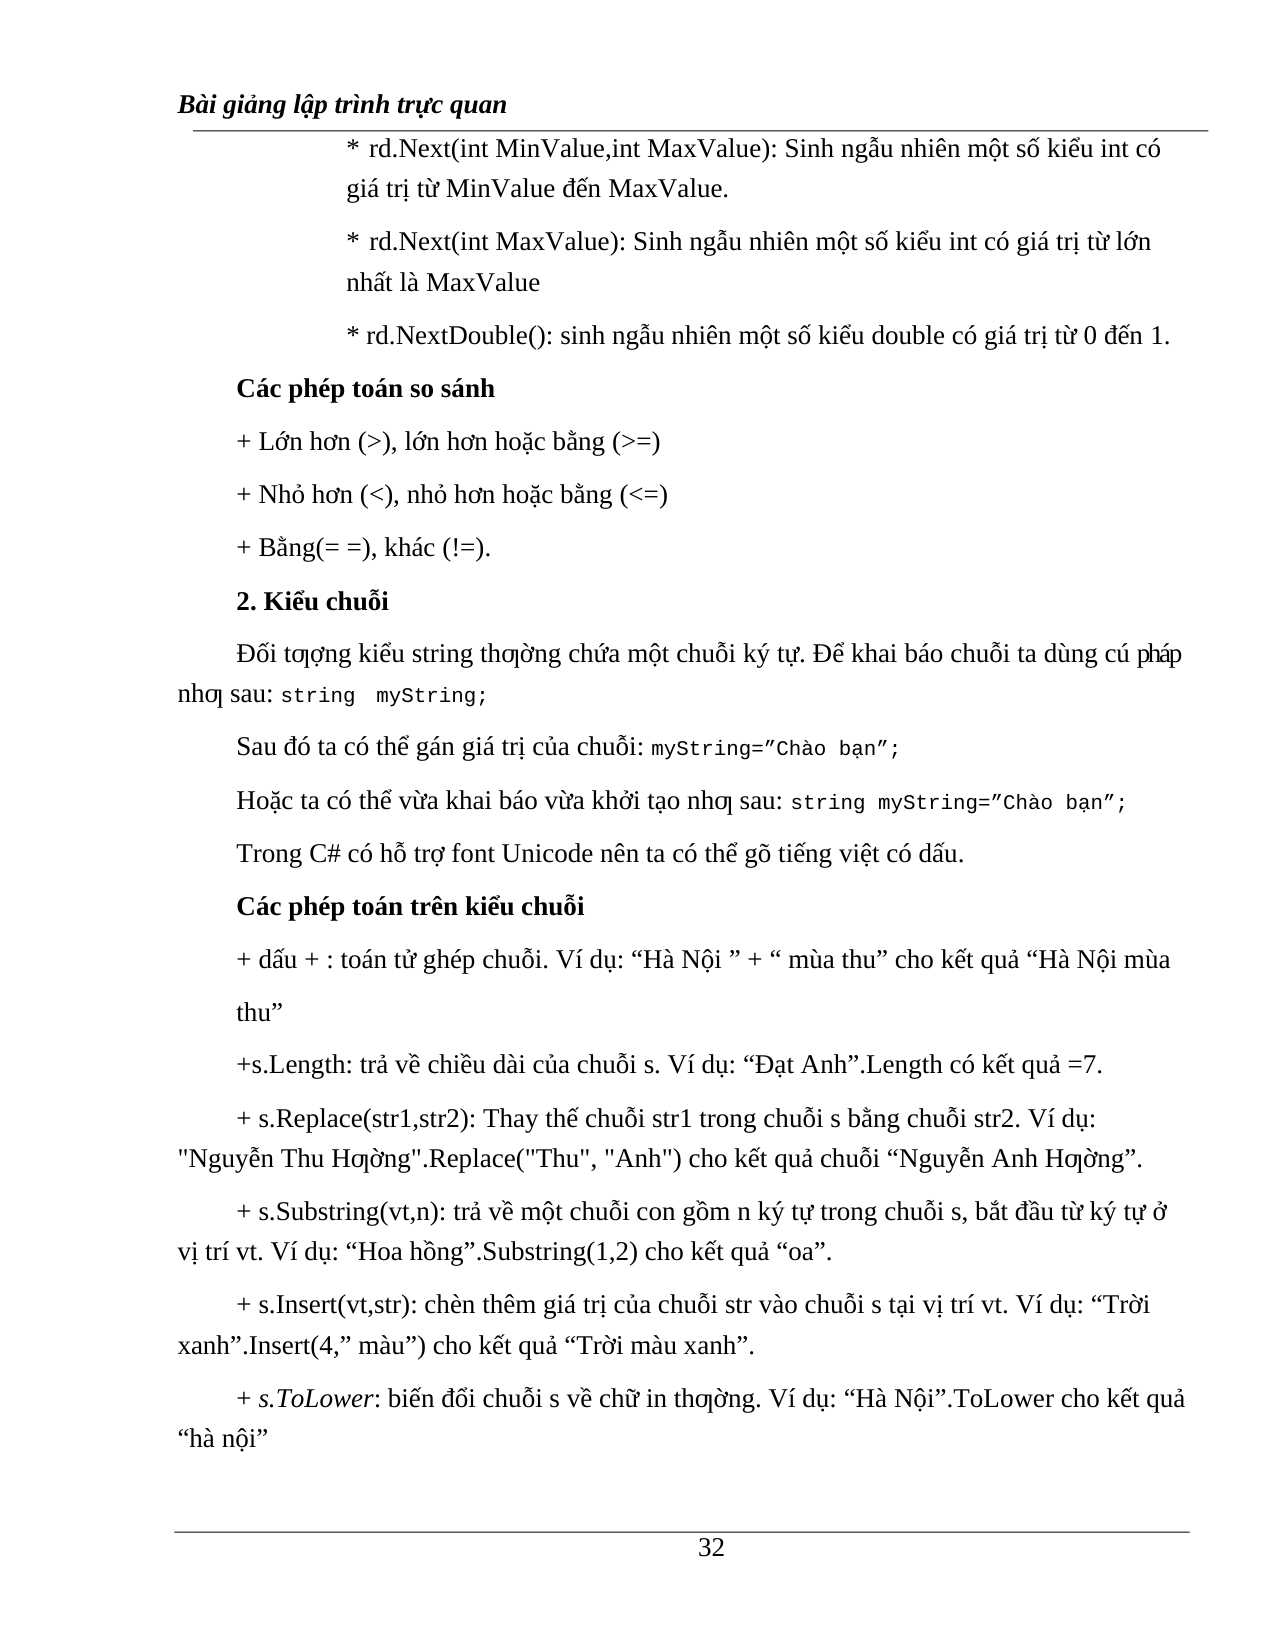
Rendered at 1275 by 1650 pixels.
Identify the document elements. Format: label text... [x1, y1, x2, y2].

text + Bằng(= =), khác (!=). [236, 531, 1239, 562]
text Hoặc ta có thể vừa khai báo vừa khởi tạo nhƣ sau: string myString=”Chào bạn”; [236, 784, 1239, 816]
text Sau đó ta có thể gán giá trị của chuỗi: myString=”Chào bạn”; [236, 730, 1239, 762]
list rd.Next(int MinValue,int MaxValue): Sinh ngẫu nhiên một số kiểu int có giá trị từ MinValue đến MaxValue. [346, 132, 1186, 203]
subtitle Các phép toán trên kiểu chuỗi [236, 891, 1239, 922]
text + s.Substring(vt,n): trả về một chuỗi con gồm n ký tự trong chuỗi s, bắt đầu từ ký tự ở vị trí vt. Ví dụ: “Hoa hồng”.Substring(1,2) cho kết quả “oa”. [177, 1195, 1182, 1267]
text + dấu + : toán tử ghép chuỗi. Ví dụ: “Hà Nội ” + “ mùa thu” cho kết quả “Hà Nội mùa thu” [236, 943, 1182, 1027]
text + s.ToLower: biến đổi chuỗi s về chữ in thƣờng. Ví dụ: “Hà Nội”.ToLower cho kết quả “hà nội” [177, 1382, 1197, 1453]
text +s.Length: trả về chiều dài của chuỗi s. Ví dụ: “Đạt Anh”.Length có kết quả =7. [236, 1049, 1239, 1080]
text Đối tƣợng kiểu string thƣờng chứa một chuỗi ký tự. Để khai báo chuỗi ta dùng cú pháp nhƣ sau: string myString; [177, 637, 1186, 709]
text + Lớn hơn (>), lớn hơn hoặc bằng (>=) [236, 425, 1239, 456]
text + s.Replace(str1,str2): Thay thế chuỗi str1 trong chuỗi s bằng chuỗi str2. Ví dụ: "Nguyễn Thu Hƣờng".Replace("Thu", "Anh") cho kết quả chuỗi “Nguyễn Anh Hƣờng”. [177, 1102, 1182, 1173]
text Trong C# có hỗ trợ font Unicode nên ta có thể gõ tiếng việt có dấu. [236, 837, 1239, 868]
text + s.Insert(vt,str): chèn thêm giá trị của chuỗi str vào chuỗi s tại vị trí vt. Ví dụ: “Trời xanh”.Insert(4,” màu”) cho kết quả “Trời màu xanh”. [177, 1288, 1239, 1360]
subtitle Các phép toán so sánh [236, 372, 1239, 404]
list rd.NextDouble(): sinh ngẫu nhiên một số kiểu double có giá trị từ 0 đến 1. [346, 319, 1239, 350]
list rd.Next(int MaxValue): Sinh ngẫu nhiên một số kiểu int có giá trị từ lớn nhất là MaxValue [346, 225, 1187, 297]
subtitle Kiểu chuỗi [236, 584, 1239, 616]
text + Nhỏ hơn (<), nhỏ hơn hoặc bằng (<=) [236, 478, 1239, 509]
